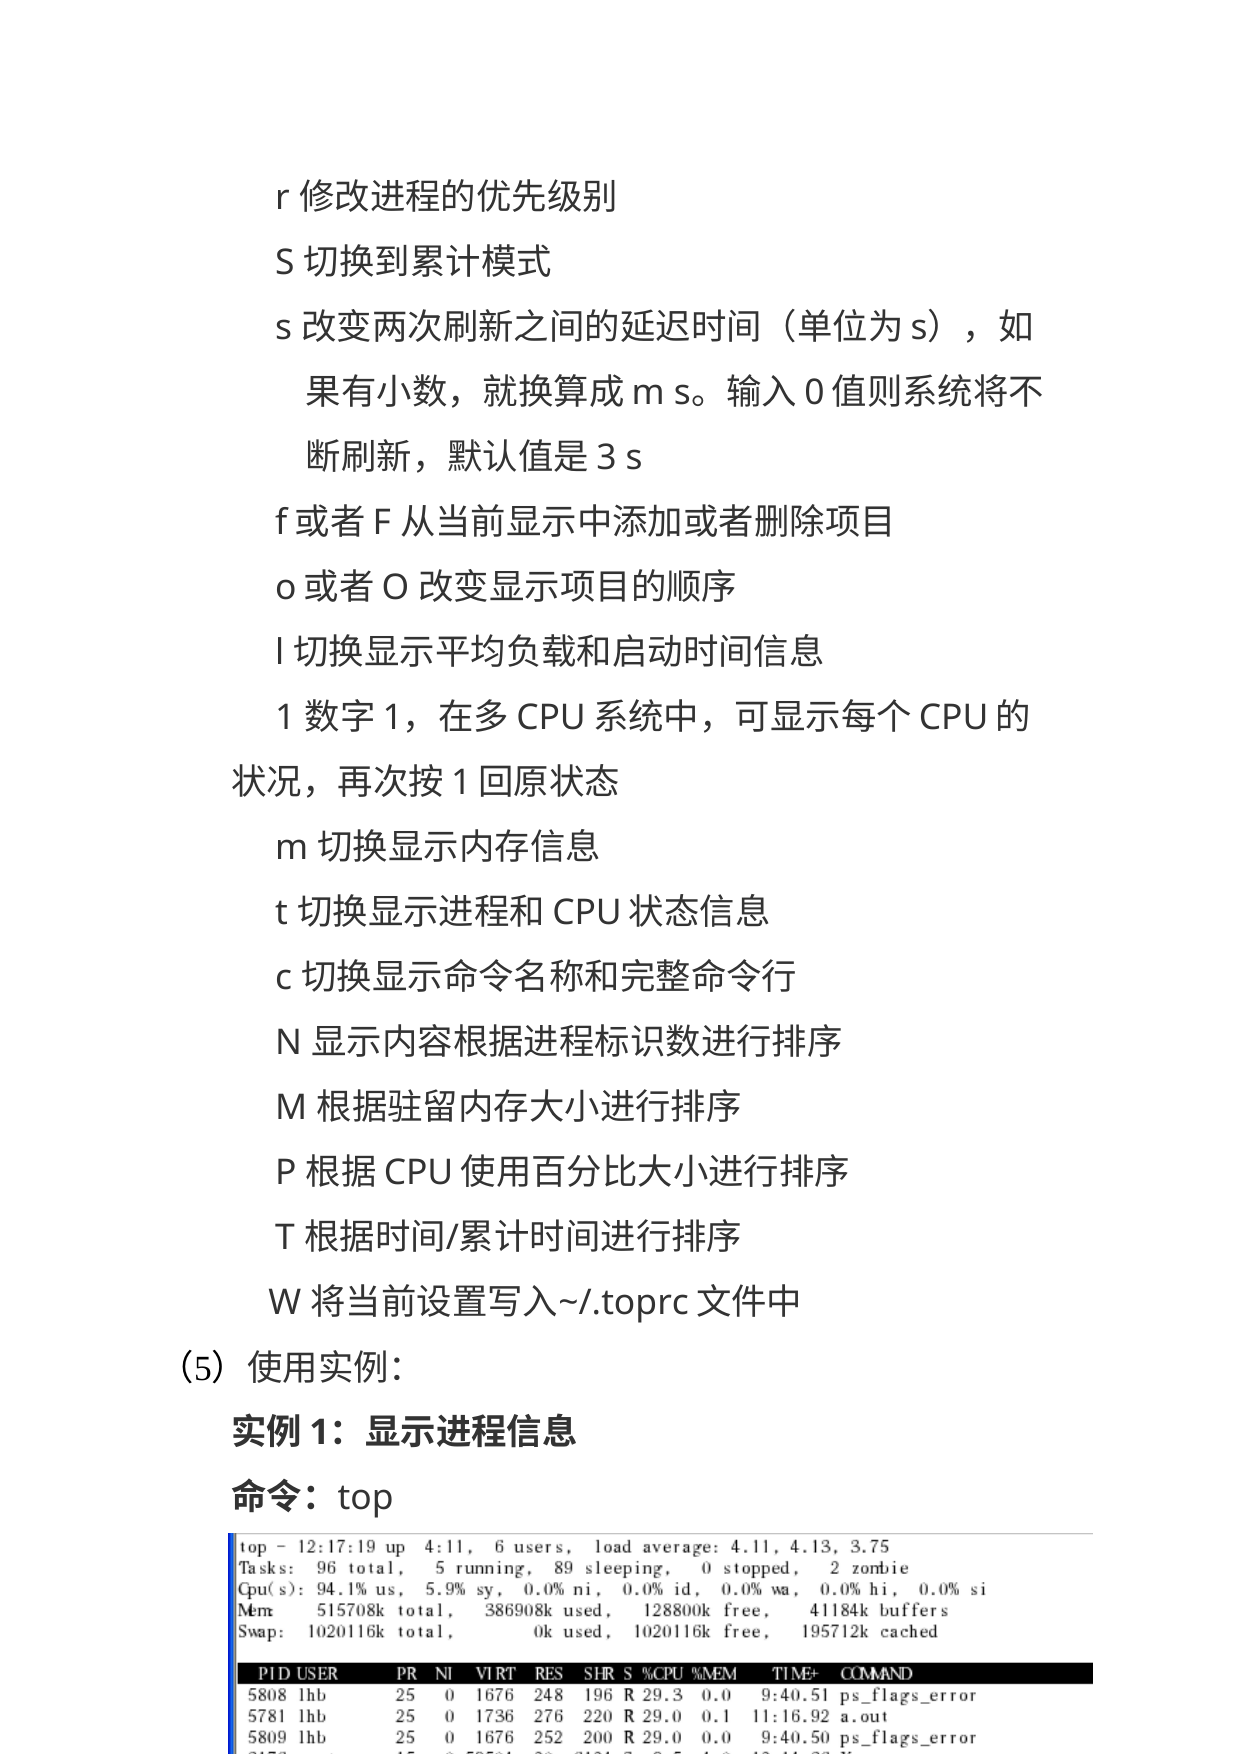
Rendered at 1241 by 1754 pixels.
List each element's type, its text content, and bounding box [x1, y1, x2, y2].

text m 切换显示内存信息 [231, 812, 1053, 877]
text P 根据CPU使用百分比大小进行排序 [231, 1137, 1053, 1202]
text l 切换显示平均负载和启动时间信息 [231, 617, 1053, 682]
picture [228, 1533, 1093, 1754]
text 1 数字1，在多CPU系统中，可显示每个CPU的状况，再次按1回原状态 [231, 682, 1053, 812]
text T 根据时间/累计时间进行排序 [231, 1202, 1053, 1267]
text c 切换显示命令名称和完整命令行 [231, 942, 1053, 1007]
text 实例1：显示进程信息 [231, 1397, 1053, 1462]
text s 改变两次刷新之间的延迟时间（单位为s），如果有小数，就换算成m s。输入0值则系统将不断刷新，默认值是3 s [275, 292, 1053, 487]
text S 切换到累计模式 [231, 227, 1053, 292]
text t 切换显示进程和CPU状态信息 [231, 877, 1053, 942]
text f或者F 从当前显示中添加或者删除项目 [231, 487, 1053, 552]
text r 修改进程的优先级别 [231, 162, 1053, 227]
text N 显示内容根据进程标识数进行排序 [231, 1007, 1053, 1072]
text o或者O 改变显示项目的顺序 [231, 552, 1053, 617]
text M 根据驻留内存大小进行排序 [231, 1072, 1053, 1137]
text W 将当前设置写入~/.toprc文件中 [187, 1267, 1053, 1332]
text 命令：top [231, 1462, 1053, 1527]
text （5）使用实例： [158, 1332, 1053, 1397]
